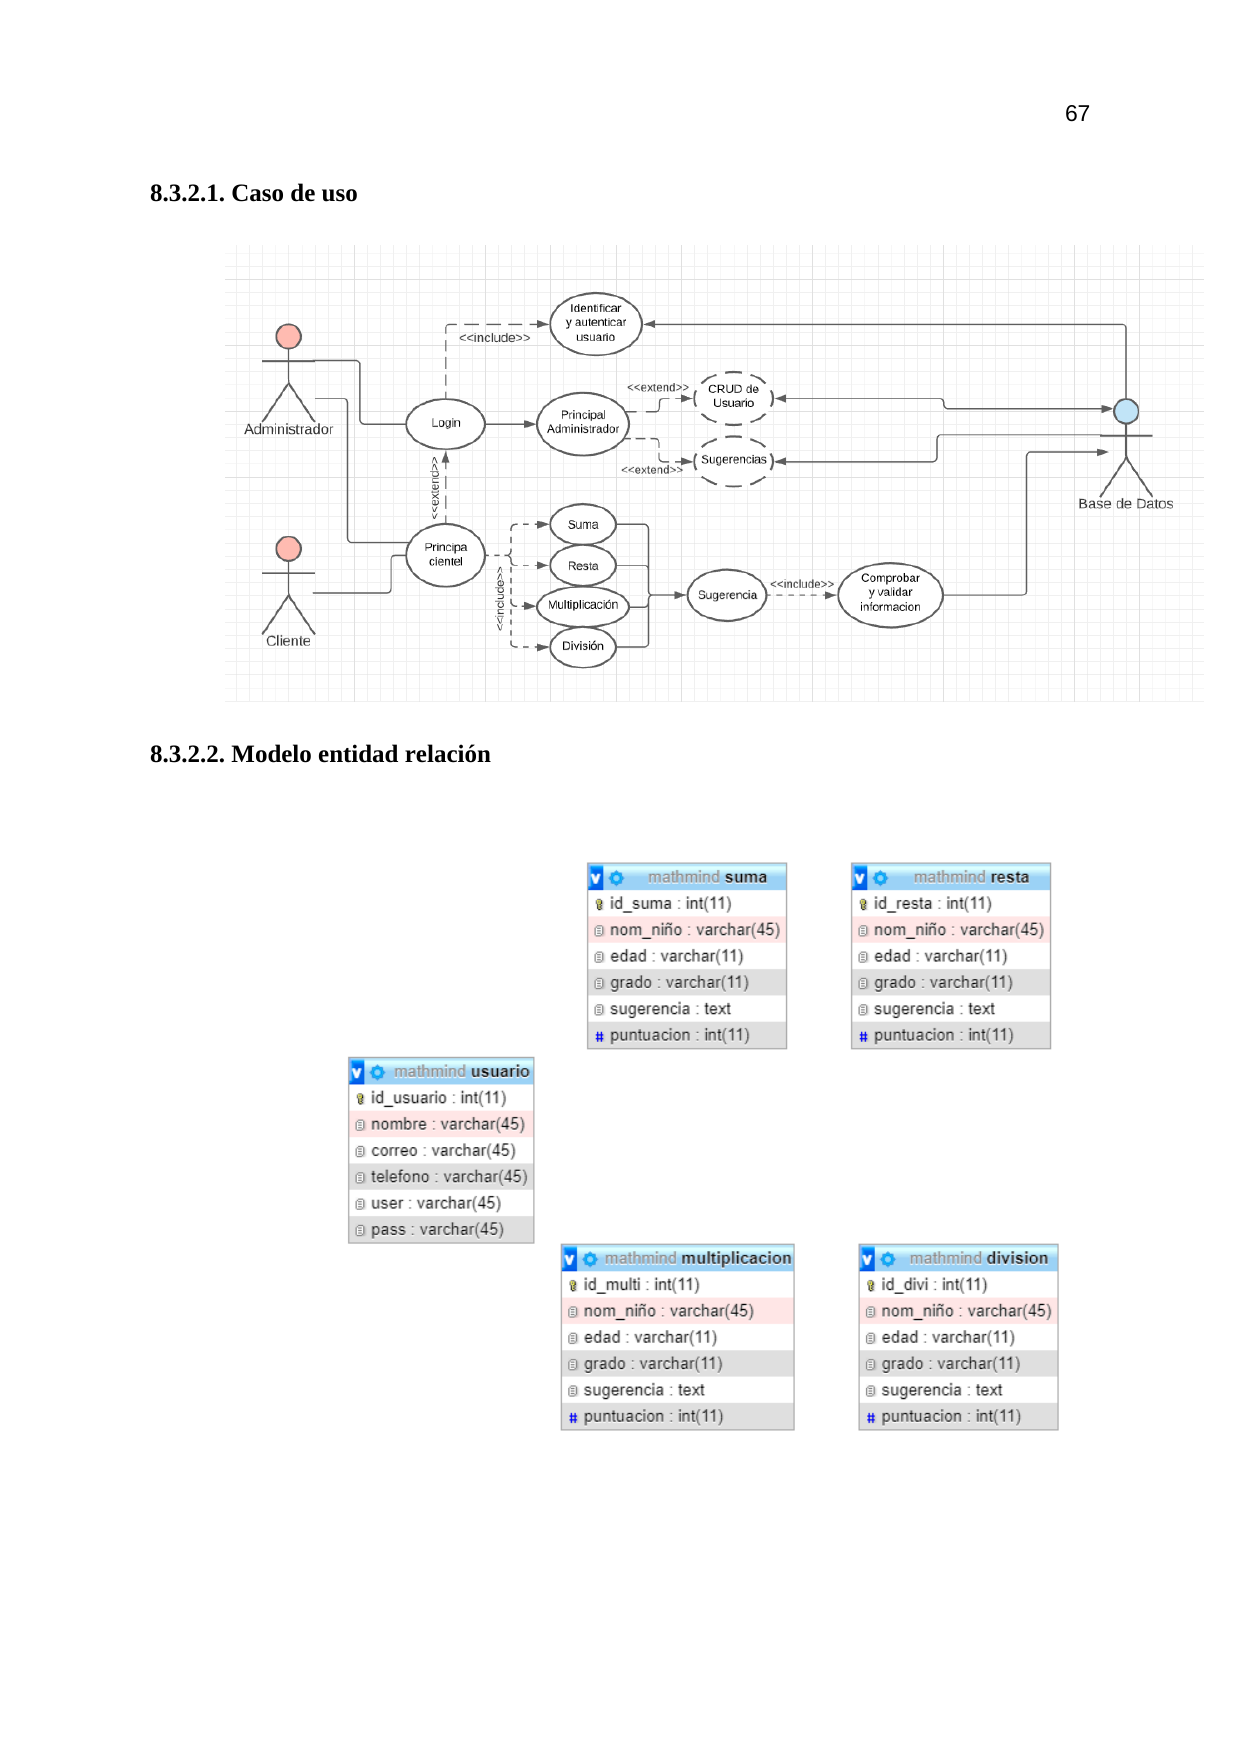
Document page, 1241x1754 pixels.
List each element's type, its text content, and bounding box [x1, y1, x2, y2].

text 8.3.2.2. Modelo entidad relación [150, 739, 1090, 768]
picture [225, 245, 1204, 702]
text 8.3.2.1. Caso de uso [150, 178, 1090, 206]
picture [300, 807, 1107, 1467]
